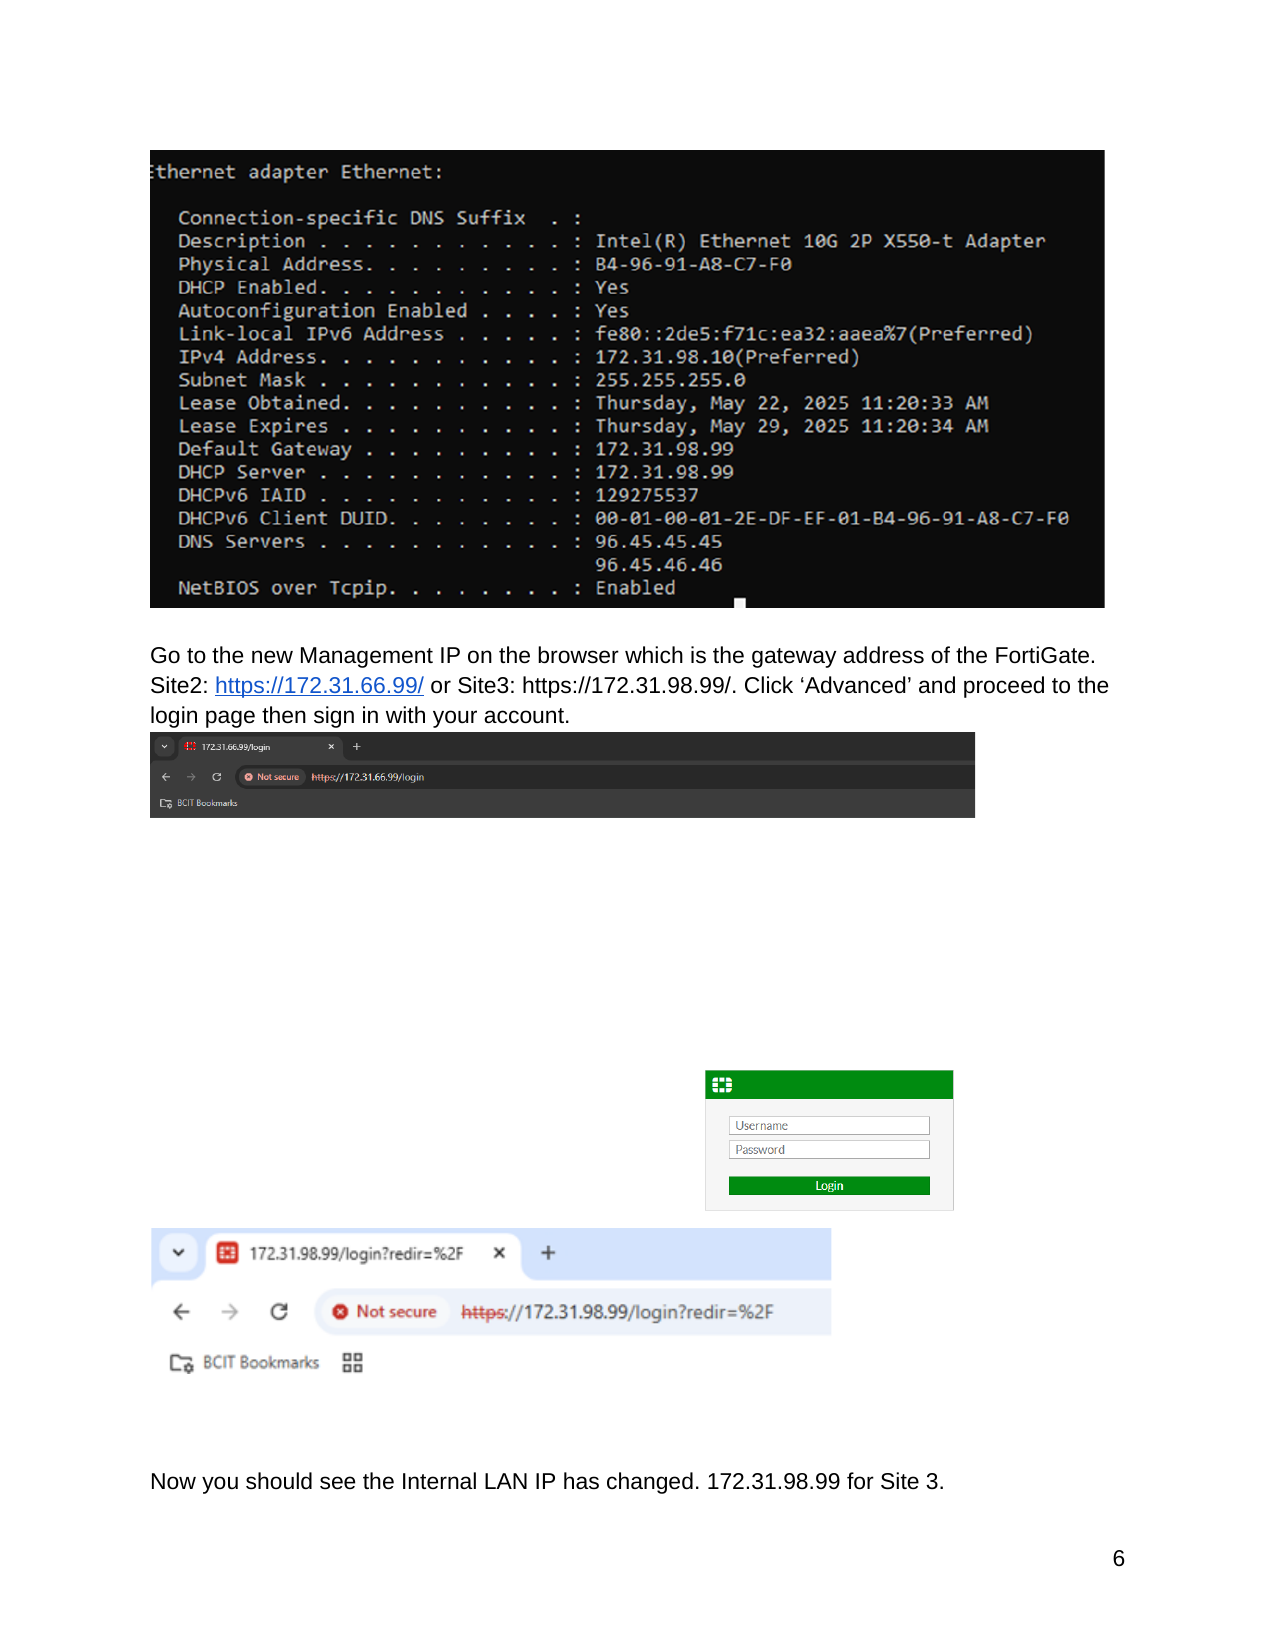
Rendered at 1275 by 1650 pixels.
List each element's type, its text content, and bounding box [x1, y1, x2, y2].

picture [150, 150, 1105, 608]
text Now you should see the Internal LAN IP has changed. 172.31.98.99 for Site 3. [150, 1468, 1125, 1494]
text Go to the new Management IP on the browser which is the gateway address of the FortiGate. Site2: https://172.31.66.99/ or Site3: https://172.31.98.99/. Click ‘Advanced’ and proceed to the login page then sign in with your account. [150, 642, 1125, 729]
picture [150, 1228, 832, 1374]
picture [150, 732, 976, 1225]
